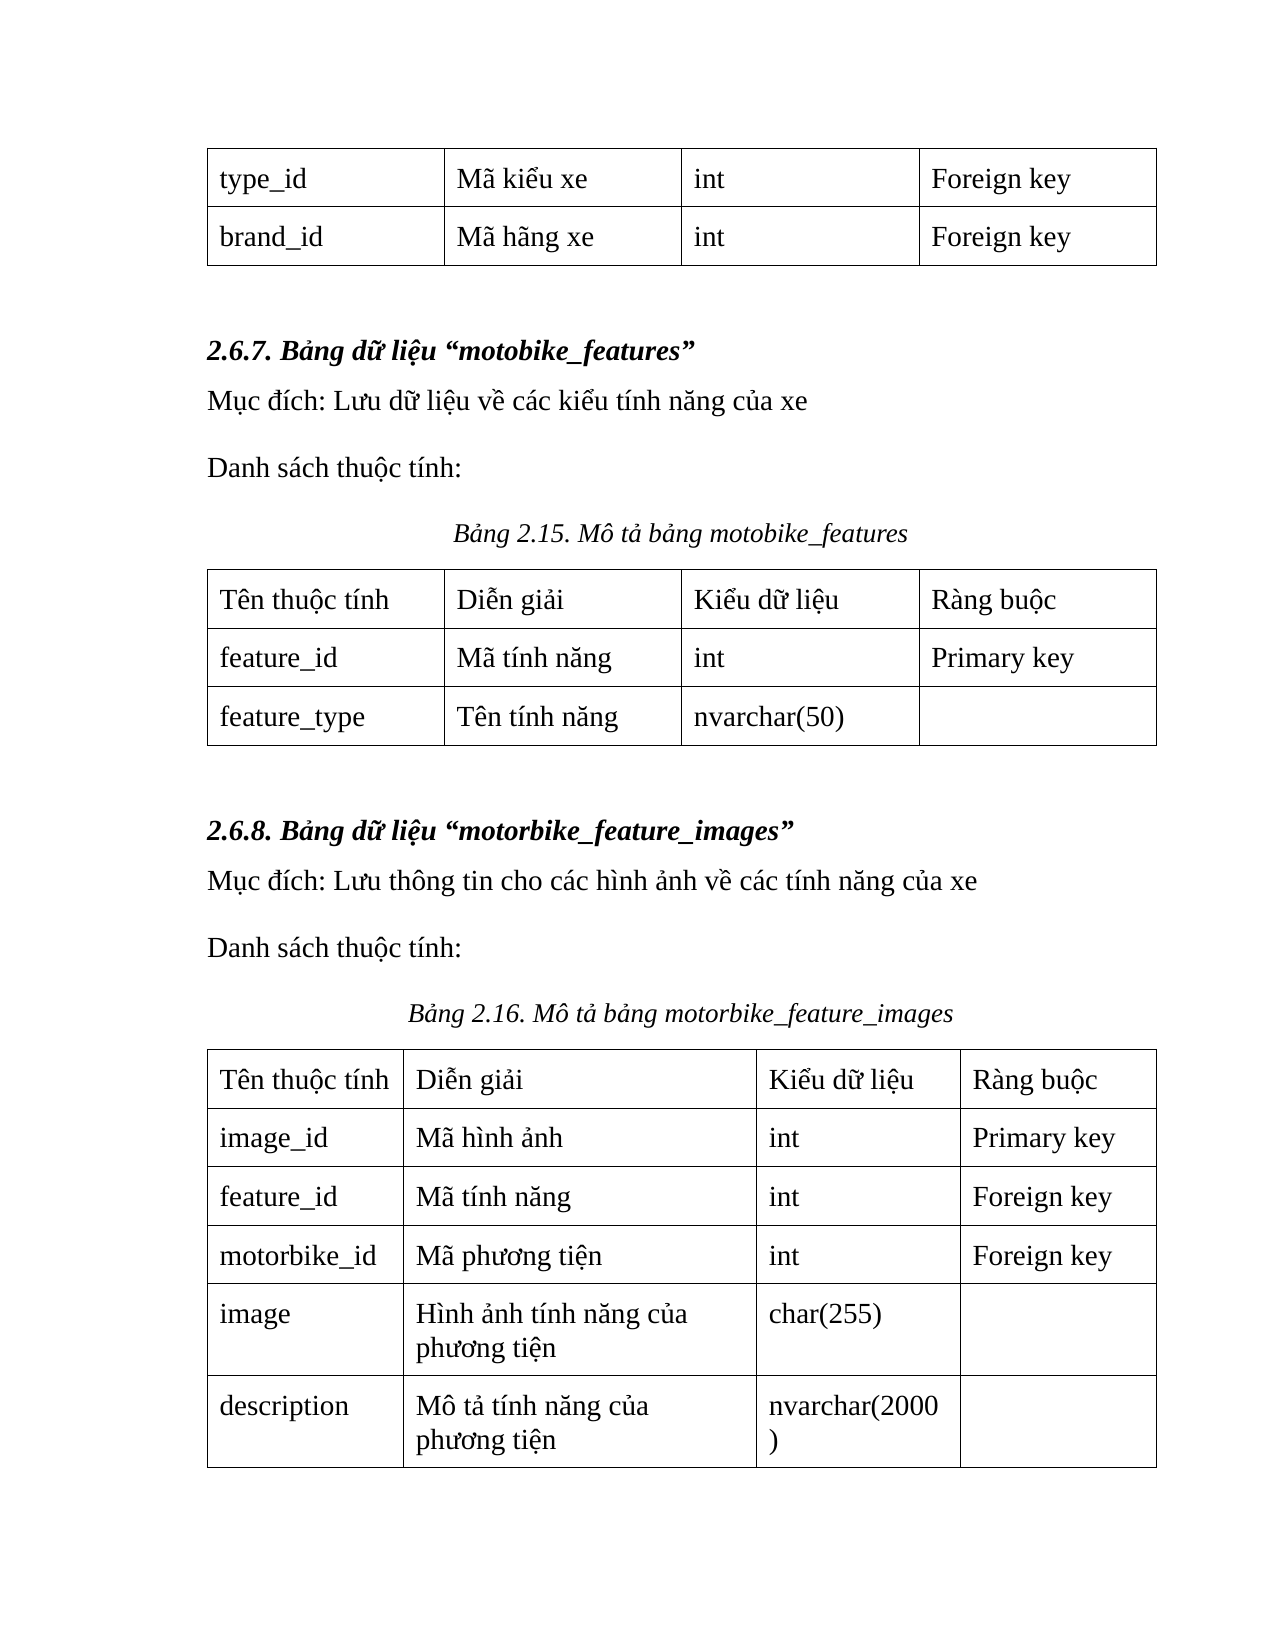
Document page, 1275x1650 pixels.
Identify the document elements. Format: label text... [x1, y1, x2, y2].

table_cell type_id [208, 149, 444, 206]
table_cell feature_type [208, 687, 444, 745]
table_cell Mã hãng xe [445, 207, 681, 265]
table_cell Mã phương tiện [404, 1226, 756, 1283]
table_cell nvarchar(50) [682, 687, 919, 745]
table_header Ràng buộc [961, 1050, 1156, 1107]
table_header Diễn giải [445, 570, 681, 628]
table_cell [961, 1284, 1156, 1375]
table_cell Mã hình ảnh [404, 1109, 756, 1166]
text Danh sách thuộc tính: [207, 930, 1157, 963]
subtitle . Bảng dữ liệu “motorbike_feature_images” [207, 813, 1157, 846]
table_cell int [757, 1226, 960, 1283]
text Mục đích: Lưu thông tin cho các hình ảnh về các tính năng của xe [207, 863, 1157, 897]
subtitle . Bảng dữ liệu “motobike_features” [207, 333, 1157, 366]
text Danh sách thuộc tính: [207, 450, 1157, 484]
table_cell int [682, 629, 919, 686]
table_cell char(255) [757, 1284, 960, 1375]
table_cell description [208, 1376, 403, 1467]
table_cell Foreign key [920, 207, 1156, 265]
table_cell image_id [208, 1109, 403, 1166]
table_cell Mã tính năng [404, 1167, 756, 1224]
table_cell int [682, 207, 919, 265]
table_cell Primary key [920, 629, 1156, 686]
table_cell brand_id [208, 207, 444, 265]
table_cell int [757, 1167, 960, 1224]
text Mục đích: Lưu dữ liệu về các kiểu tính năng của xe [207, 383, 1157, 417]
table_cell image [208, 1284, 403, 1375]
table_cell Foreign key [961, 1226, 1156, 1283]
table_cell int [682, 149, 919, 206]
table_header Kiểu dữ liệu [757, 1050, 960, 1107]
table_cell Primary key [961, 1109, 1156, 1166]
table_cell Mã tính năng [445, 629, 681, 686]
table_cell [920, 687, 1156, 745]
table_cell motorbike_id [208, 1226, 403, 1283]
table_cell [961, 1376, 1156, 1467]
table_cell Hình ảnh tính năng của phương tiện [404, 1284, 756, 1375]
table_header Kiểu dữ liệu [682, 570, 919, 628]
table_header Tên thuộc tính [208, 1050, 403, 1107]
table_cell Mô tả tính năng của phương tiện [404, 1376, 756, 1467]
table_cell Mã kiểu xe [445, 149, 681, 206]
table_header Diễn giải [404, 1050, 756, 1107]
table_cell Tên tính năng [445, 687, 681, 745]
table_header Tên thuộc tính [208, 570, 444, 628]
table_cell int [757, 1109, 960, 1166]
table_cell feature_id [208, 1167, 403, 1224]
table_cell feature_id [208, 629, 444, 686]
table_header Ràng buộc [920, 570, 1156, 628]
table_cell Foreign key [920, 149, 1156, 206]
text Bảng .. Mô tả bảng motobike_features [207, 517, 1157, 548]
text Bảng .. Mô tả bảng motorbike_feature_images [207, 997, 1157, 1028]
table_cell Foreign key [961, 1167, 1156, 1224]
table_cell nvarchar(2000) [757, 1376, 960, 1467]
